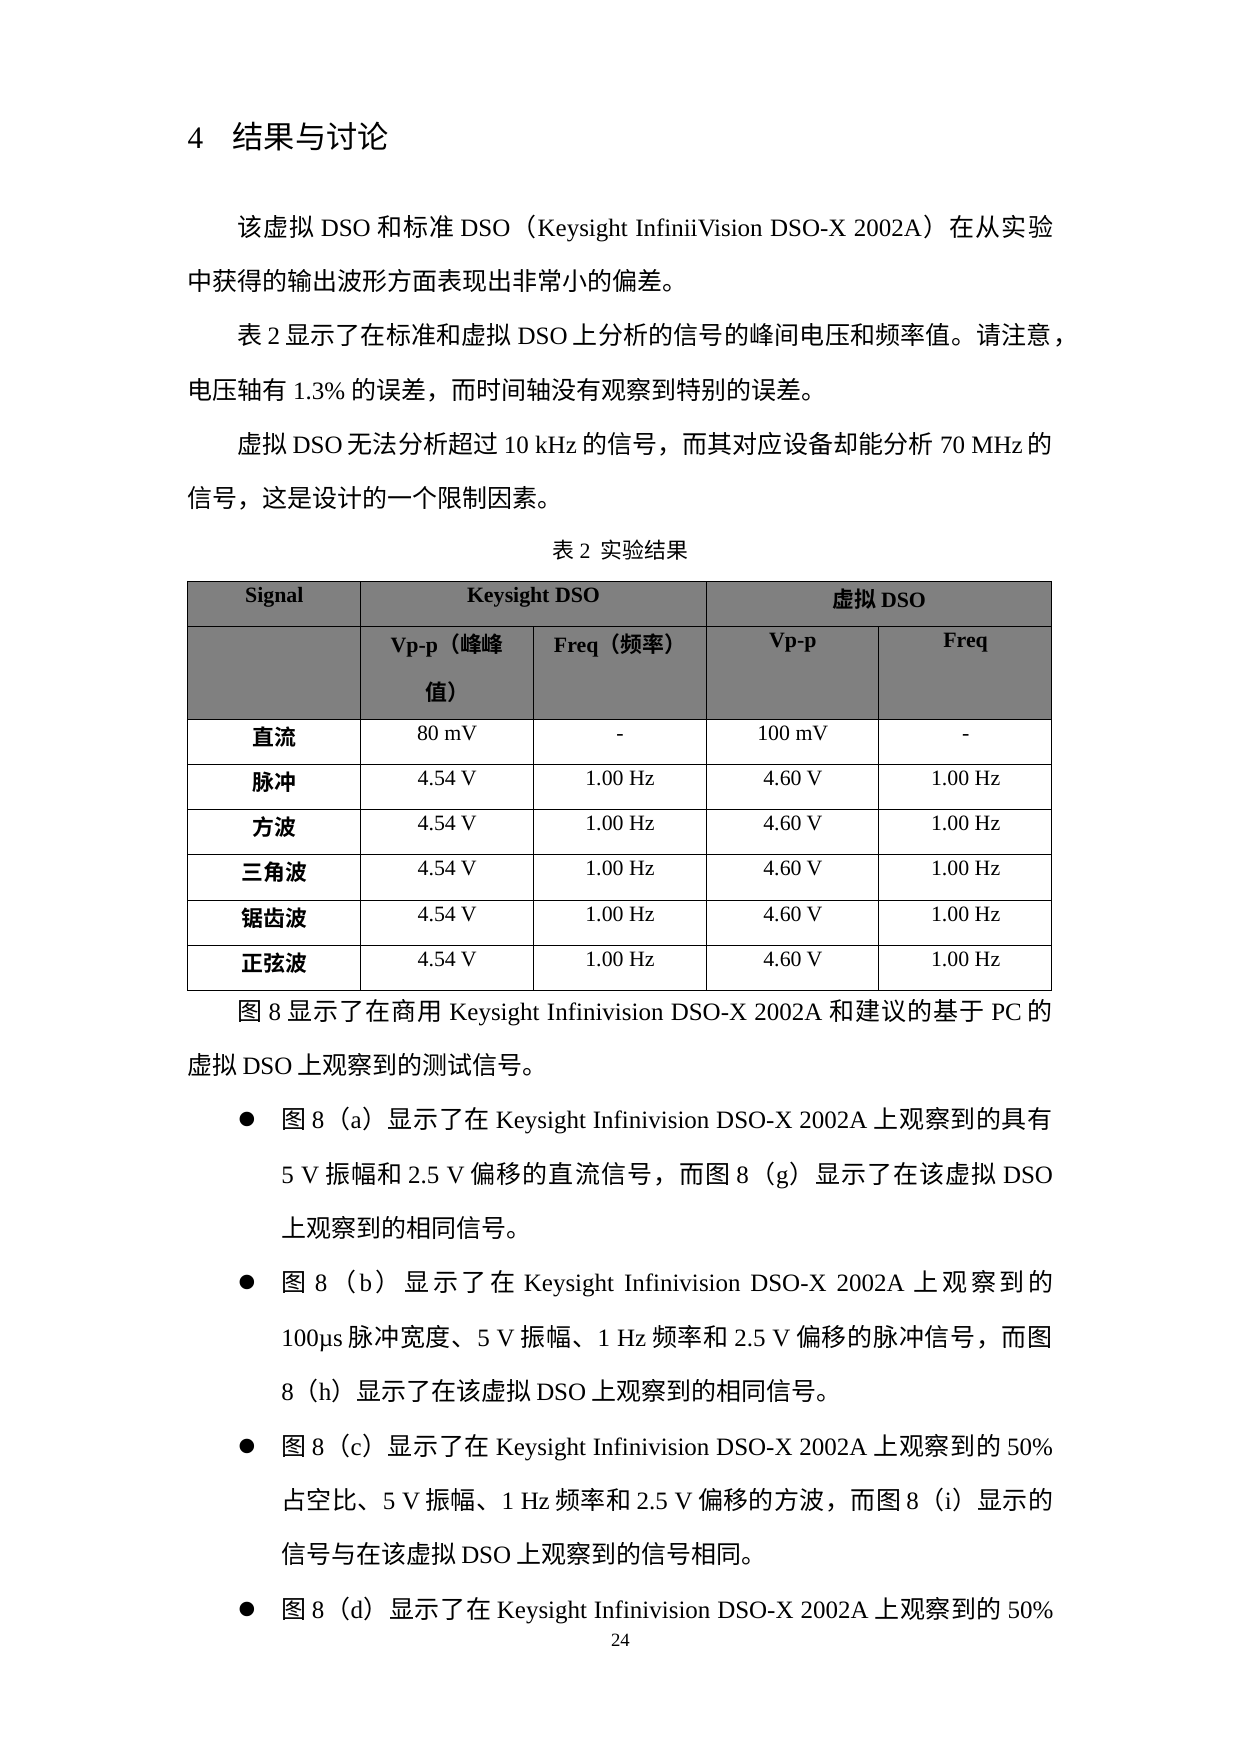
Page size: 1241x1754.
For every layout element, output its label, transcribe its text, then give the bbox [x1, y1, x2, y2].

text 虚拟DSO无法分析超过10 kHz的信号，而其对应设备却能分析70 MHz的信号，这是设计的一个限制因素。 [187, 424, 1053, 515]
table_header Signal [188, 582, 360, 626]
table_cell 1.00 Hz [879, 901, 1051, 945]
table_cell 1.00 Hz [879, 765, 1051, 809]
text 该虚拟DSO和标准DSO（Keysight InfiniiVision DSO-X 2002A）在从实验中获得的输出波形方面表现出非常小的偏差。 [187, 207, 1053, 298]
table_cell Freq [879, 627, 1051, 719]
table_cell 1.00 Hz [534, 810, 706, 854]
table_cell 4.54 V [361, 810, 533, 854]
table_cell 4.54 V [361, 946, 533, 990]
table_cell 4.60 V [707, 765, 878, 809]
text 表 2 实验结果 [187, 533, 1053, 565]
table_cell [188, 627, 360, 719]
table_cell 方波 [188, 810, 360, 854]
list 图8（b）显示了在Keysight Infinivision DSO-X 2002A上观察到的100µs脉冲宽度、5 V振幅、1 Hz频率和2.5 V偏移的脉冲信号，而图8（h）显示了在该虚拟DSO上观察到的相同信号。 [237, 1263, 1053, 1408]
table_header Keysight DSO [361, 582, 706, 626]
table_cell 正弦波 [188, 946, 360, 990]
text 图8显示了在商用Keysight Infinivision DSO-X 2002A和建议的基于PC的虚拟DSO上观察到的测试信号。 [187, 991, 1053, 1082]
table_cell - [879, 720, 1051, 764]
table_cell 4.60 V [707, 855, 878, 899]
table_cell 1.00 Hz [879, 946, 1051, 990]
table_cell 1.00 Hz [534, 901, 706, 945]
table_cell 三角波 [188, 855, 360, 899]
table_cell 100 mV [707, 720, 878, 764]
text 表2显示了在标准和虚拟DSO上分析的信号的峰间电压和频率值。请注意，电压轴有 1.3% 的误差，而时间轴没有观察到特别的误差。 [187, 316, 1053, 406]
table_cell Vp-p（峰峰值） [361, 627, 533, 719]
table_cell 锯齿波 [188, 901, 360, 945]
table_cell 1.00 Hz [879, 810, 1051, 854]
table_cell - [534, 720, 706, 764]
table_cell 4.60 V [707, 946, 878, 990]
table_cell 1.00 Hz [879, 855, 1051, 899]
table_cell 4.54 V [361, 765, 533, 809]
subtitle 结果与讨论 [187, 112, 1053, 157]
table_cell Freq（频率） [534, 627, 706, 719]
table_cell 80 mV [361, 720, 533, 764]
table_cell 直流 [188, 720, 360, 764]
list 图8（a）显示了在Keysight Infinivision DSO-X 2002A上观察到的具有5 V振幅和2.5 V偏移的直流信号，而图8（g）显示了在该虚拟DSO上观察到的相同信号。 [237, 1100, 1053, 1245]
table_cell 1.00 Hz [534, 855, 706, 899]
table_header 虚拟 DSO [707, 582, 1051, 626]
table_cell 4.54 V [361, 855, 533, 899]
table_cell 脉冲 [188, 765, 360, 809]
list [237, 1589, 1053, 1625]
table_cell 4.54 V [361, 901, 533, 945]
table_cell 1.00 Hz [534, 765, 706, 809]
table_cell 1.00 Hz [534, 946, 706, 990]
table_cell 4.60 V [707, 810, 878, 854]
list 图8（c）显示了在Keysight Infinivision DSO-X 2002A上观察到的50%占空比、5 V振幅、1 Hz频率和2.5 V偏移的方波，而图8（i）显示的信号与在该虚拟DSO上观察到的信号相同。 [237, 1426, 1053, 1571]
table_cell 4.60 V [707, 901, 878, 945]
table_cell Vp-p [707, 627, 878, 719]
